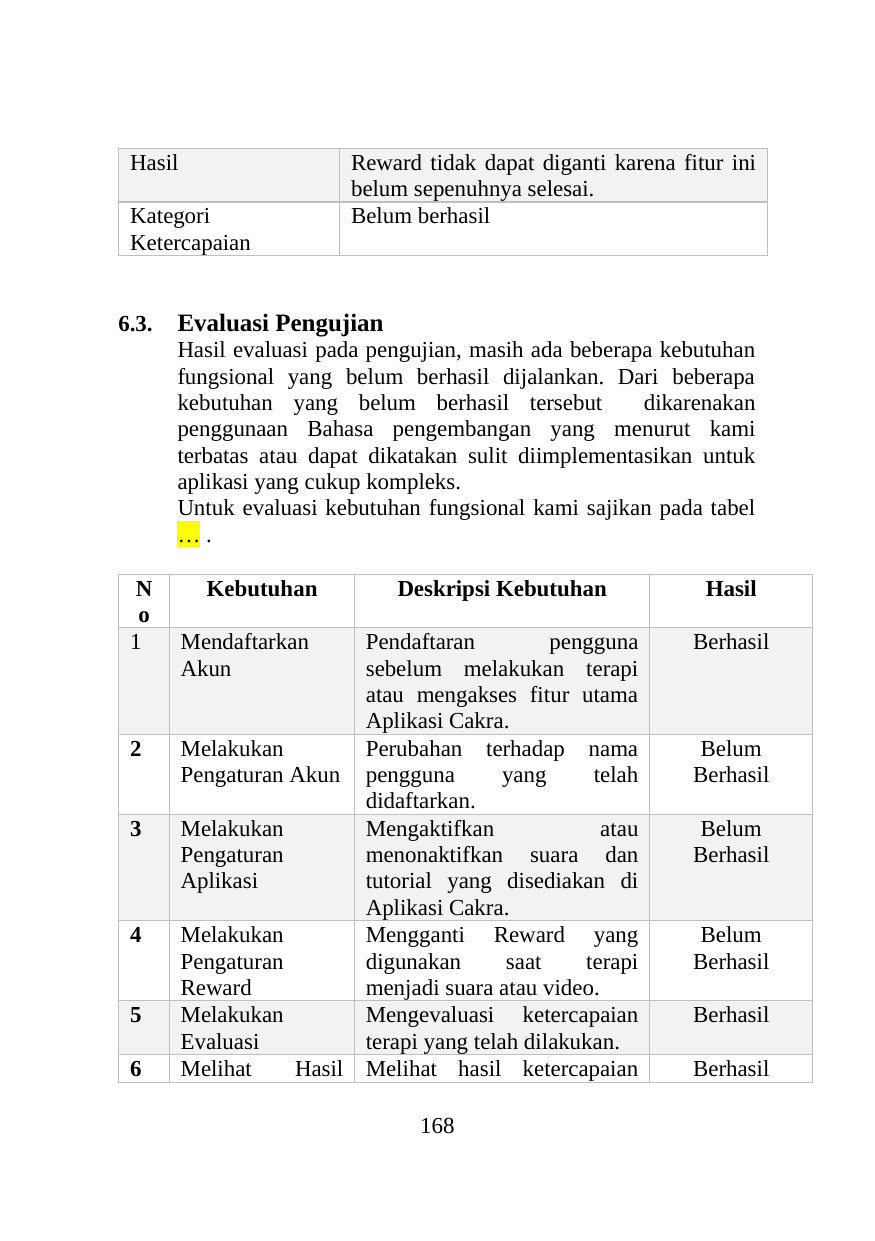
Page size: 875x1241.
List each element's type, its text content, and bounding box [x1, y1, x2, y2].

table_cell Hasil [119, 149, 339, 201]
table_cell 4 [119, 921, 169, 1000]
text Hasil evaluasi pada pengujian, masih ada beberapa kebutuhan fungsional yang belum berhasil dijalankan. Dari beberapa kebutuhan yang belum berhasil tersebut dikarenakan penggunaan Bahasa pengembangan yang menurut kami terbatas atau dapat dikatakan sulit diimplementasikan untuk aplikasi yang cukup kompleks. [177, 336, 756, 494]
subtitle Evaluasi Pengujian [118, 308, 756, 336]
table_cell 1 [119, 628, 169, 734]
table_cell Melakukan Pengaturan Aplikasi [170, 815, 354, 920]
table_cell 3 [119, 815, 169, 920]
table_cell Mengaktifkan atau menonaktifkan suara dan tutorial yang disediakan di Aplikasi Cakra. [355, 815, 649, 920]
table_cell Reward tidak dapat diganti karena fitur ini belum sepenuhnya selesai. [340, 149, 767, 201]
table_cell 6 [119, 1055, 169, 1082]
table_cell Berhasil [650, 1055, 812, 1082]
table_header No [119, 575, 169, 627]
table_cell Kategori Ketercapaian [119, 203, 339, 255]
table_header Hasil [650, 575, 812, 627]
table_cell Berhasil [650, 628, 812, 734]
table_cell Berhasil [650, 1001, 812, 1054]
table_cell Melakukan Evaluasi [170, 1001, 354, 1054]
table_cell Belum Berhasil [650, 815, 812, 920]
table_cell Belum berhasil [340, 203, 767, 255]
table_cell Mengganti Reward yang digunakan saat terapi menjadi suara atau video. [355, 921, 649, 1000]
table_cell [170, 1055, 354, 1082]
table_cell Belum Berhasil [650, 921, 812, 1000]
table_cell Pendaftaran pengguna sebelum melakukan terapi atau mengakses fitur utama Aplikasi Cakra. [355, 628, 649, 734]
text Untuk evaluasi kebutuhan fungsional kami sajikan pada tabel … . [177, 494, 756, 547]
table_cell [355, 1055, 649, 1082]
table_header Kebutuhan [170, 575, 354, 627]
table_cell Mengevaluasi ketercapaian terapi yang telah dilakukan. [355, 1001, 649, 1054]
table_cell Perubahan terhadap nama pengguna yang telah didaftarkan. [355, 735, 649, 814]
table_cell 5 [119, 1001, 169, 1054]
table_cell Belum Berhasil [650, 735, 812, 814]
table_header Deskripsi Kebutuhan [355, 575, 649, 627]
table_cell Melakukan Pengaturan Reward [170, 921, 354, 1000]
table_cell Melakukan Pengaturan Akun [170, 735, 354, 814]
table_cell Mendaftarkan Akun [170, 628, 354, 734]
table_cell 2 [119, 735, 169, 814]
